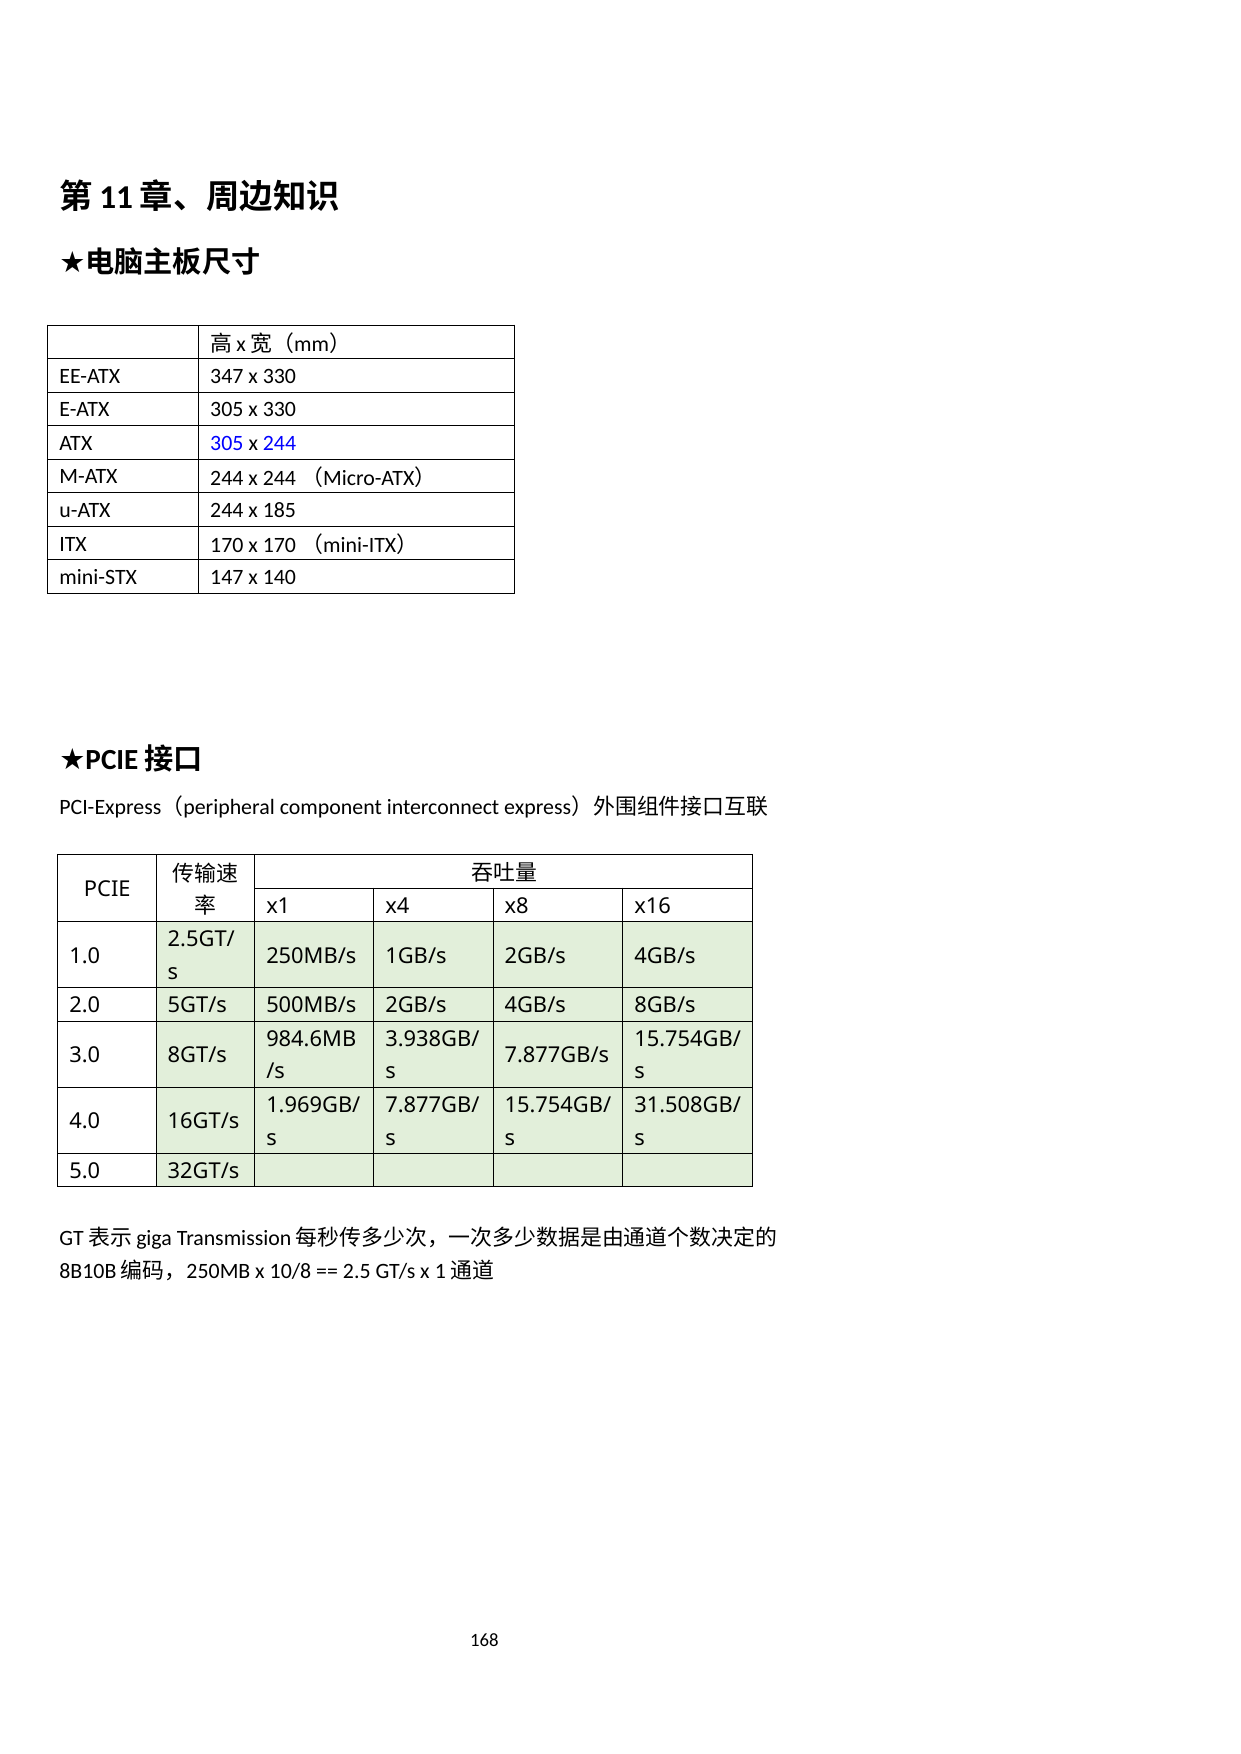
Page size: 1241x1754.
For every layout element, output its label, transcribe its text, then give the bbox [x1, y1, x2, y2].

text 8B10B编码，250MB x 10/8 == 2.5 GT/s x 1通道 [59, 1252, 1181, 1285]
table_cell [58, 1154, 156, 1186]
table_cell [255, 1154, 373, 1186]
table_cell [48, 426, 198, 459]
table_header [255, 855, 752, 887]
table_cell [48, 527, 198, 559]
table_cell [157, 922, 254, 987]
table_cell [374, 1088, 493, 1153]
text 第11章、周边知识 [59, 162, 1181, 227]
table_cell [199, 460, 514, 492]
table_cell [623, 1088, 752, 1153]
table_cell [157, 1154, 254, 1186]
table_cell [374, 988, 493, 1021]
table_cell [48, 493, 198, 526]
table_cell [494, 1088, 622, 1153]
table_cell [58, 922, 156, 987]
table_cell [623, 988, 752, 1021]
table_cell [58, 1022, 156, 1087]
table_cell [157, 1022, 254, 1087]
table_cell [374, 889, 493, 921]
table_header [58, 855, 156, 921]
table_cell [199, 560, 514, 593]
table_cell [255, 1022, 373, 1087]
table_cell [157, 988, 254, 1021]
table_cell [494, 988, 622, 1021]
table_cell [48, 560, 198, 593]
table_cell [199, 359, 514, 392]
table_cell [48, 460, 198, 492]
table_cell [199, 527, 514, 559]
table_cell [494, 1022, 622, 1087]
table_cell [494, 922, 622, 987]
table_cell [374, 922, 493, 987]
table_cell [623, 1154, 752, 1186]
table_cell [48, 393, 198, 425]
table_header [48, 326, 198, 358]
text ★PCIE接口 [59, 724, 1181, 789]
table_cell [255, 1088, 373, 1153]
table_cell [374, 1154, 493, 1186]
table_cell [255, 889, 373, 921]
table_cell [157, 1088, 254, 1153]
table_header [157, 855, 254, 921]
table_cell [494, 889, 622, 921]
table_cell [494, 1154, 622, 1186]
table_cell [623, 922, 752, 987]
text ★电脑主板尺寸 [59, 227, 1181, 292]
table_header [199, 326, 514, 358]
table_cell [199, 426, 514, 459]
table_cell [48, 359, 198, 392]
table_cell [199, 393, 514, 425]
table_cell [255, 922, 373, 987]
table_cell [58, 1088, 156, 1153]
text GT表示giga Transmission每秒传多少次，一次多少数据是由通道个数决定的 [59, 1220, 1181, 1252]
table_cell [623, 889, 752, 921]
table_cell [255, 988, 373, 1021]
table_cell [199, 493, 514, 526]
text PCI-Express（peripheral component interconnect express）外围组件接口互联 [59, 789, 1181, 821]
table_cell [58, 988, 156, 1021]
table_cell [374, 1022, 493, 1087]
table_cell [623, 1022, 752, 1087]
